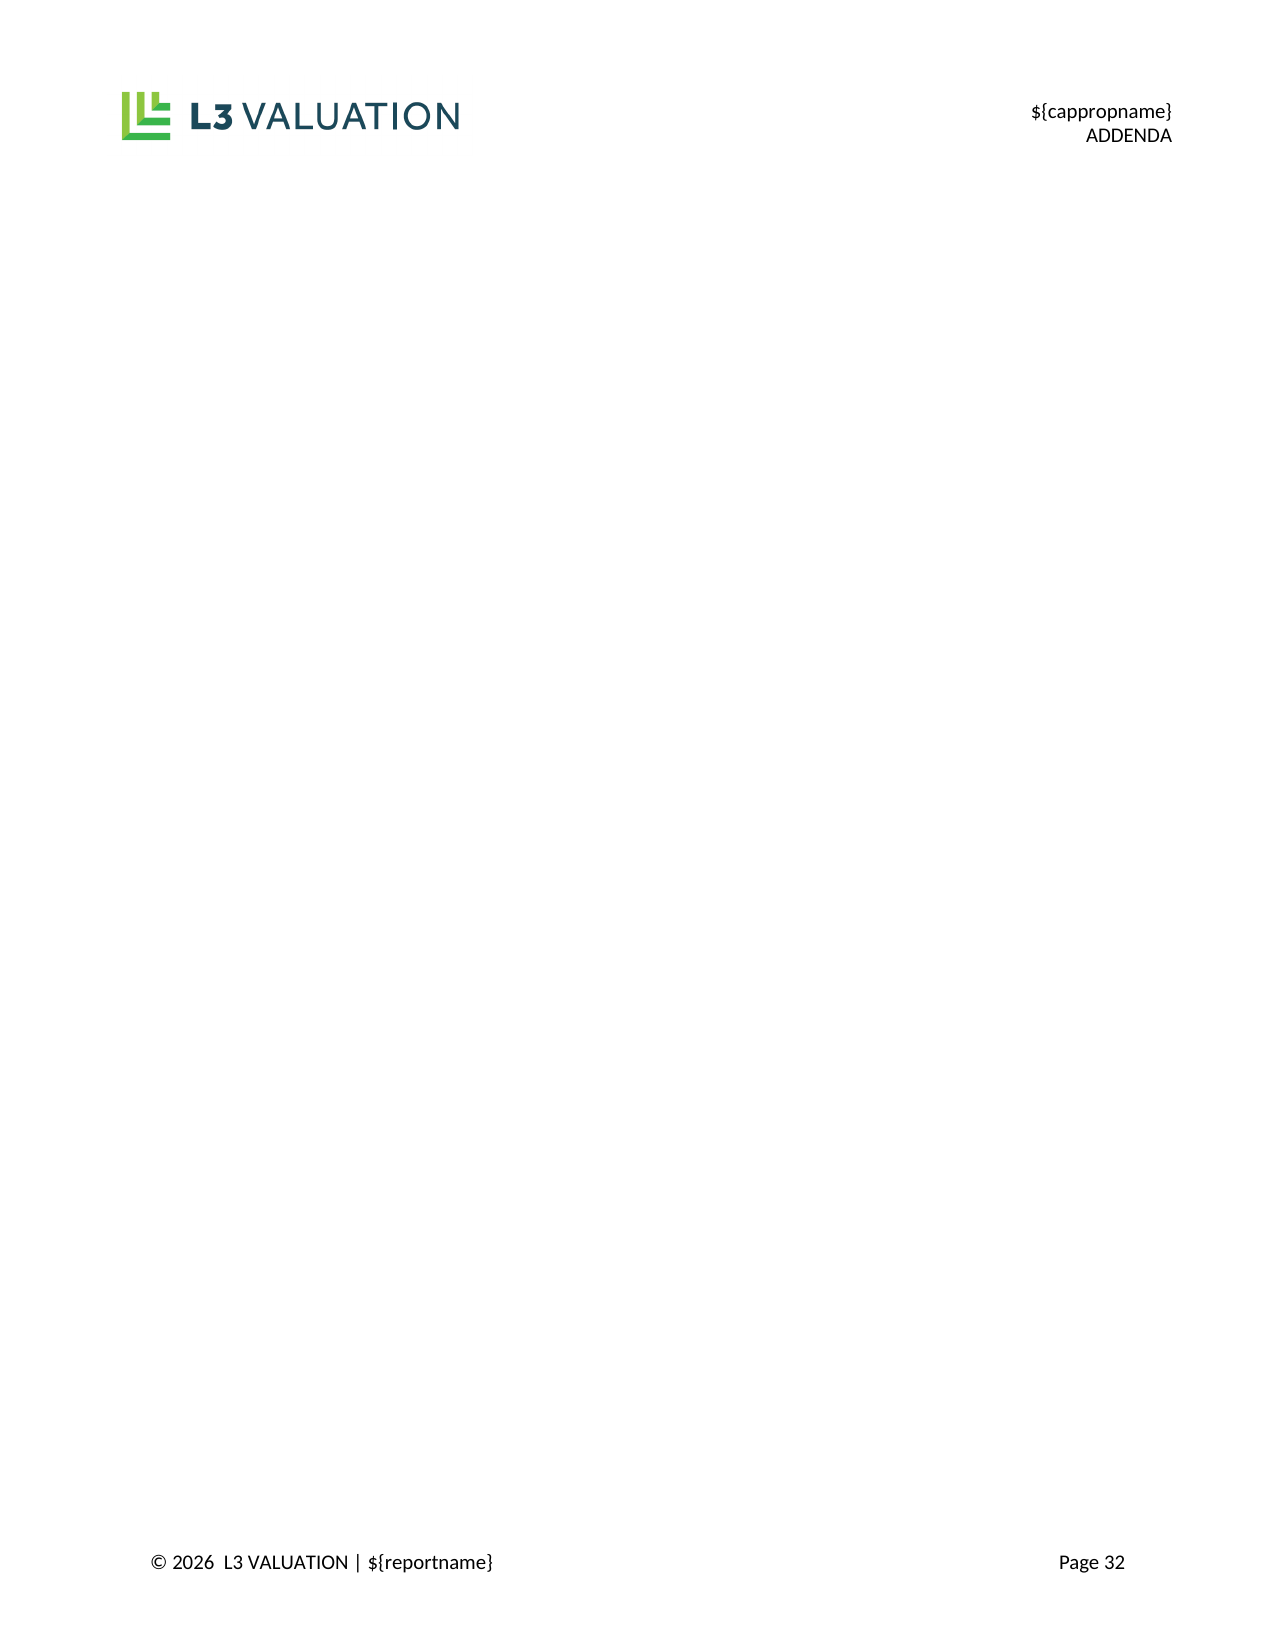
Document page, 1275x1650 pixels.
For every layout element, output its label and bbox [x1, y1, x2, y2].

picture [106, 75, 473, 156]
